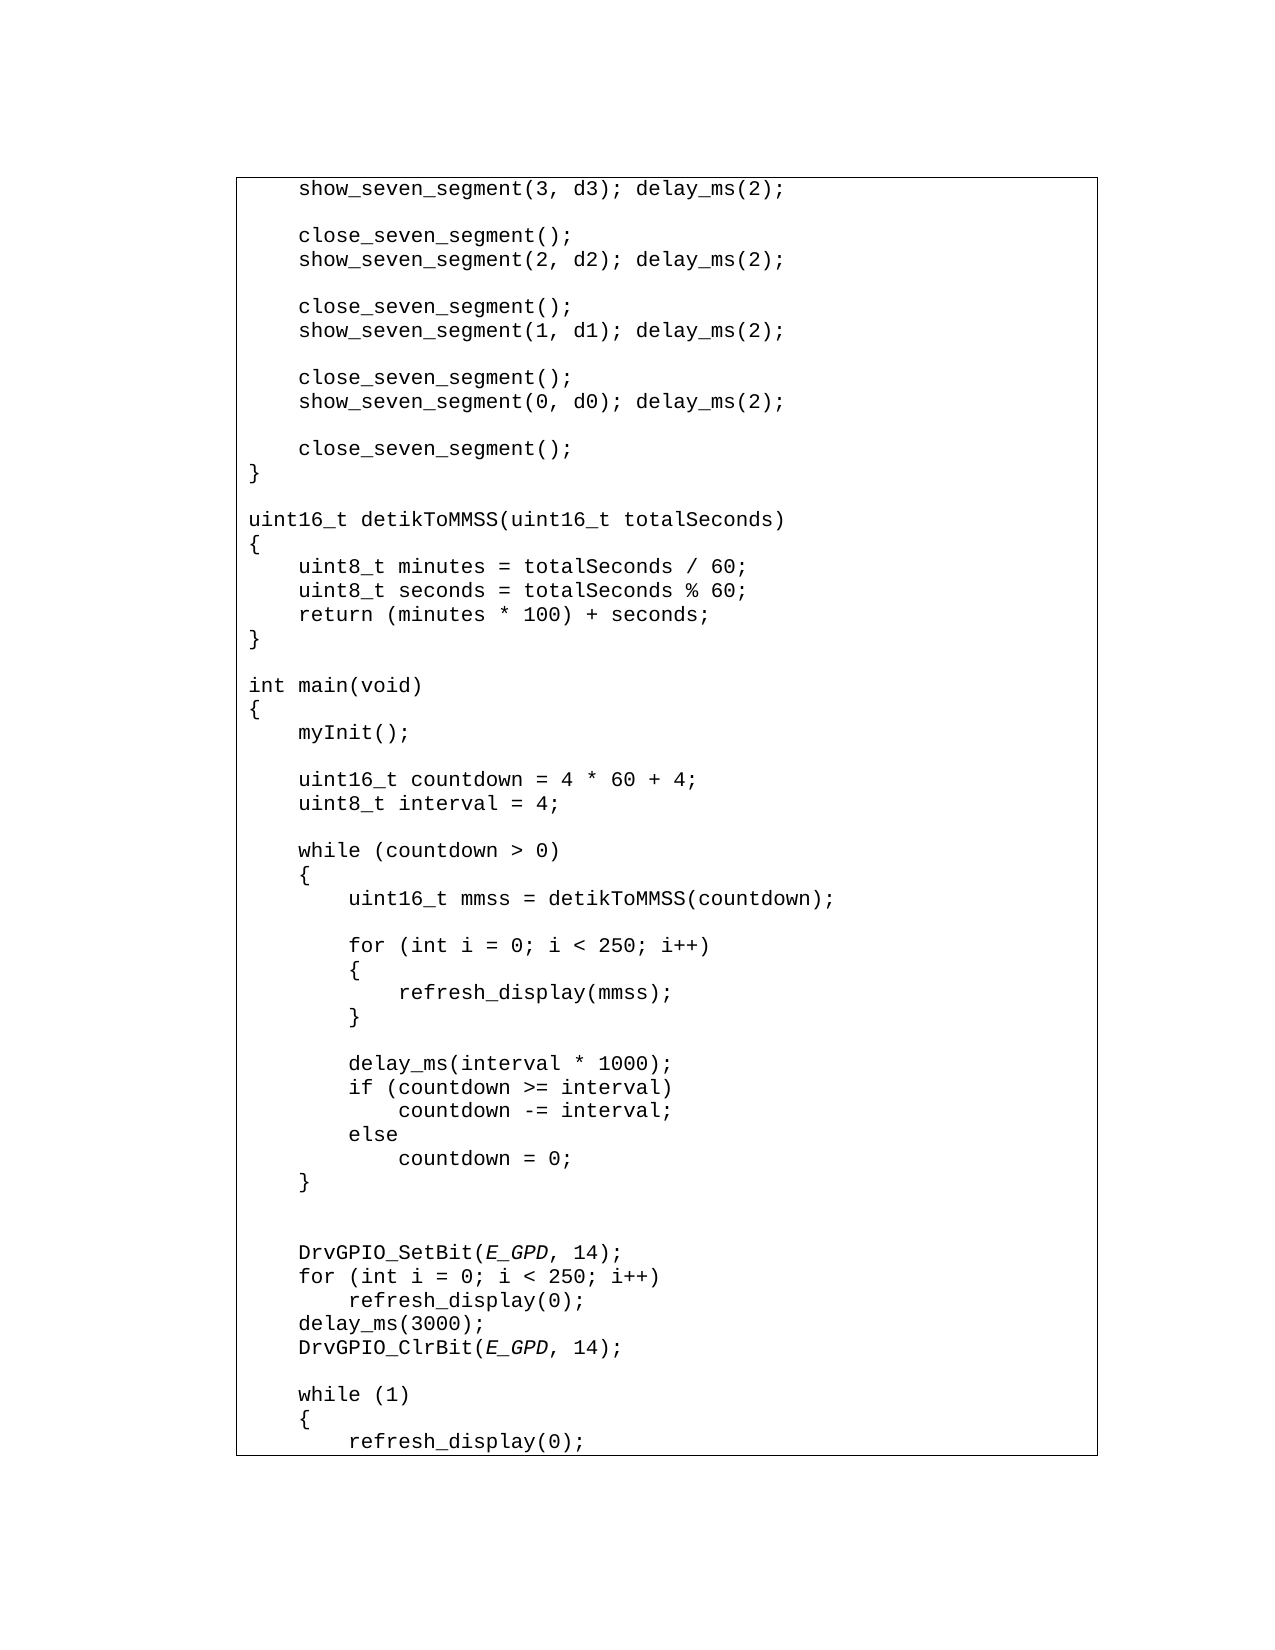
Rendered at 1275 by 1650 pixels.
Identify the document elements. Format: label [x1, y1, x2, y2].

table_header [237, 178, 1097, 1455]
